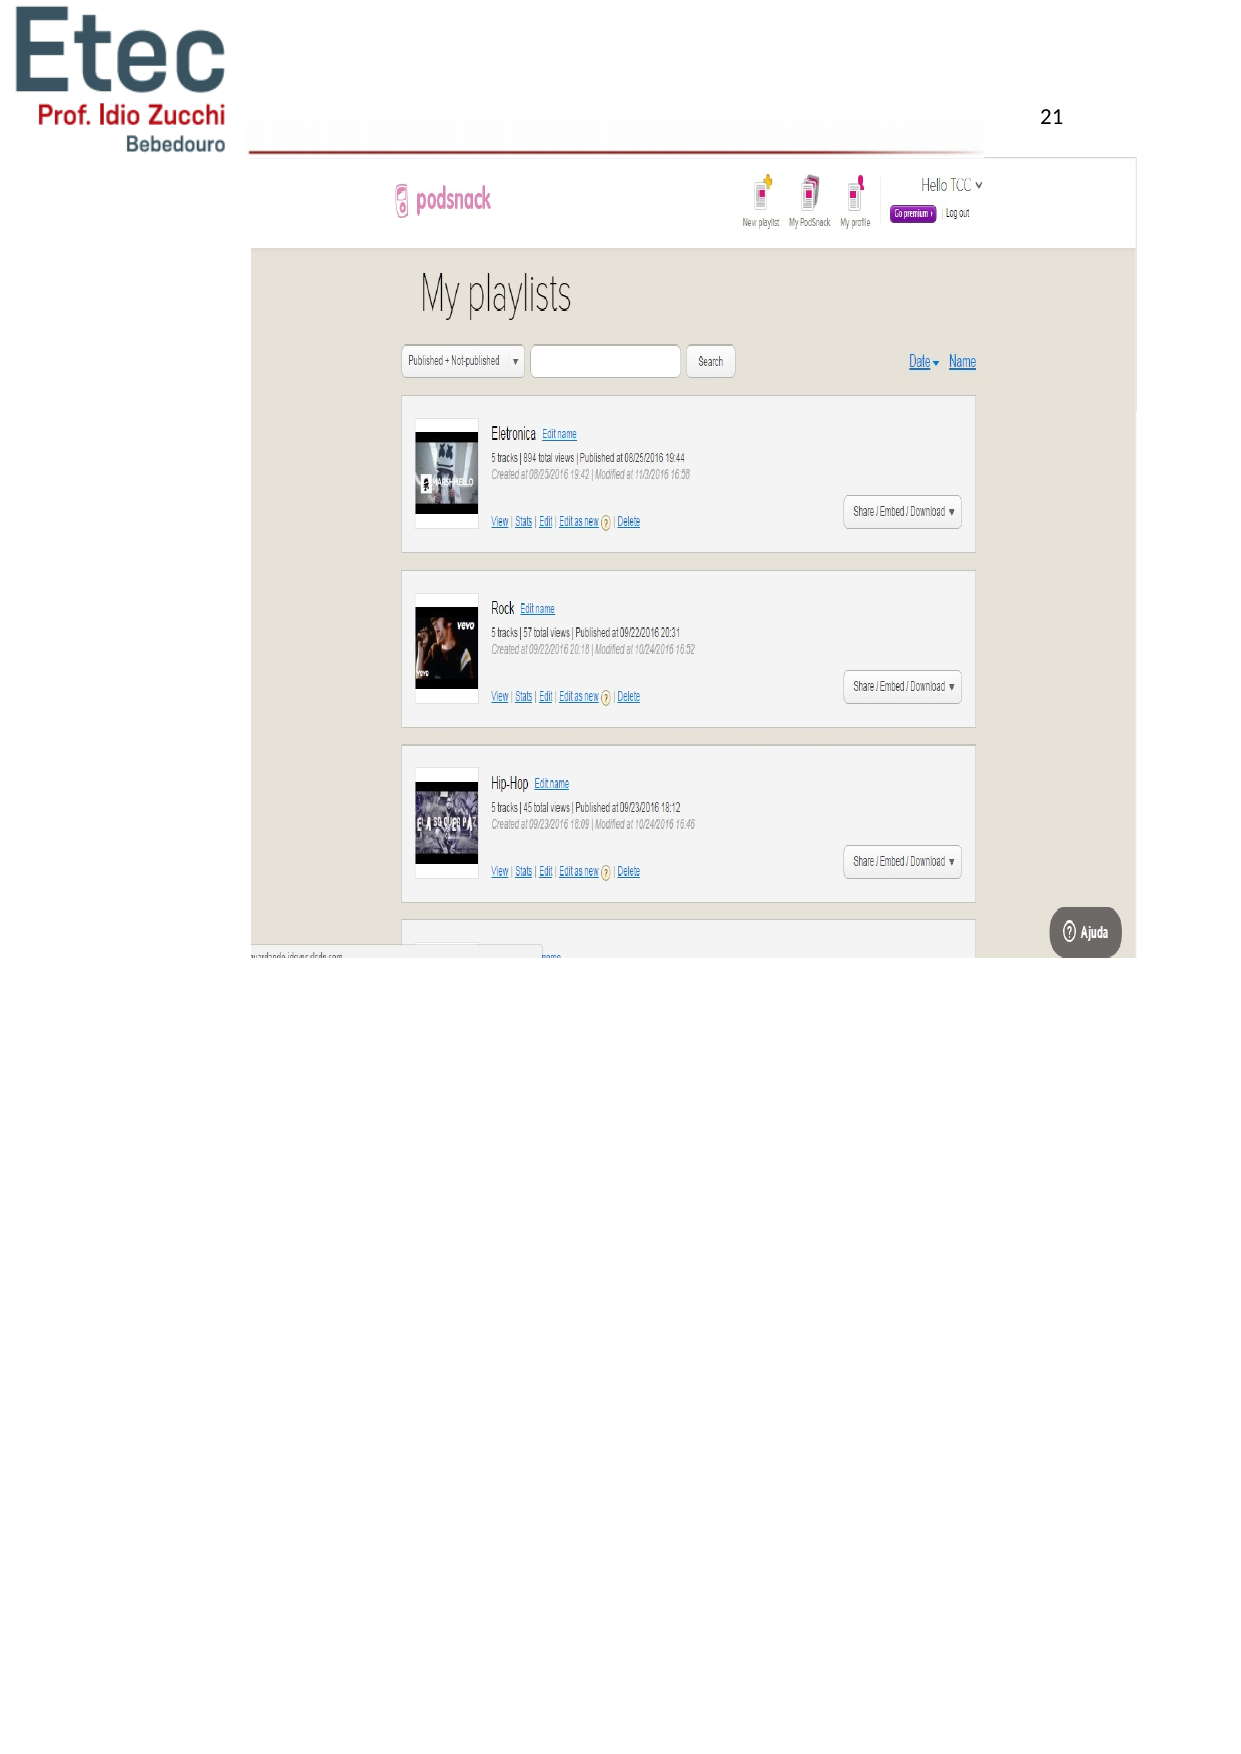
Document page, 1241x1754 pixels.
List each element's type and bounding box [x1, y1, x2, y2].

picture [0, 3, 1137, 958]
